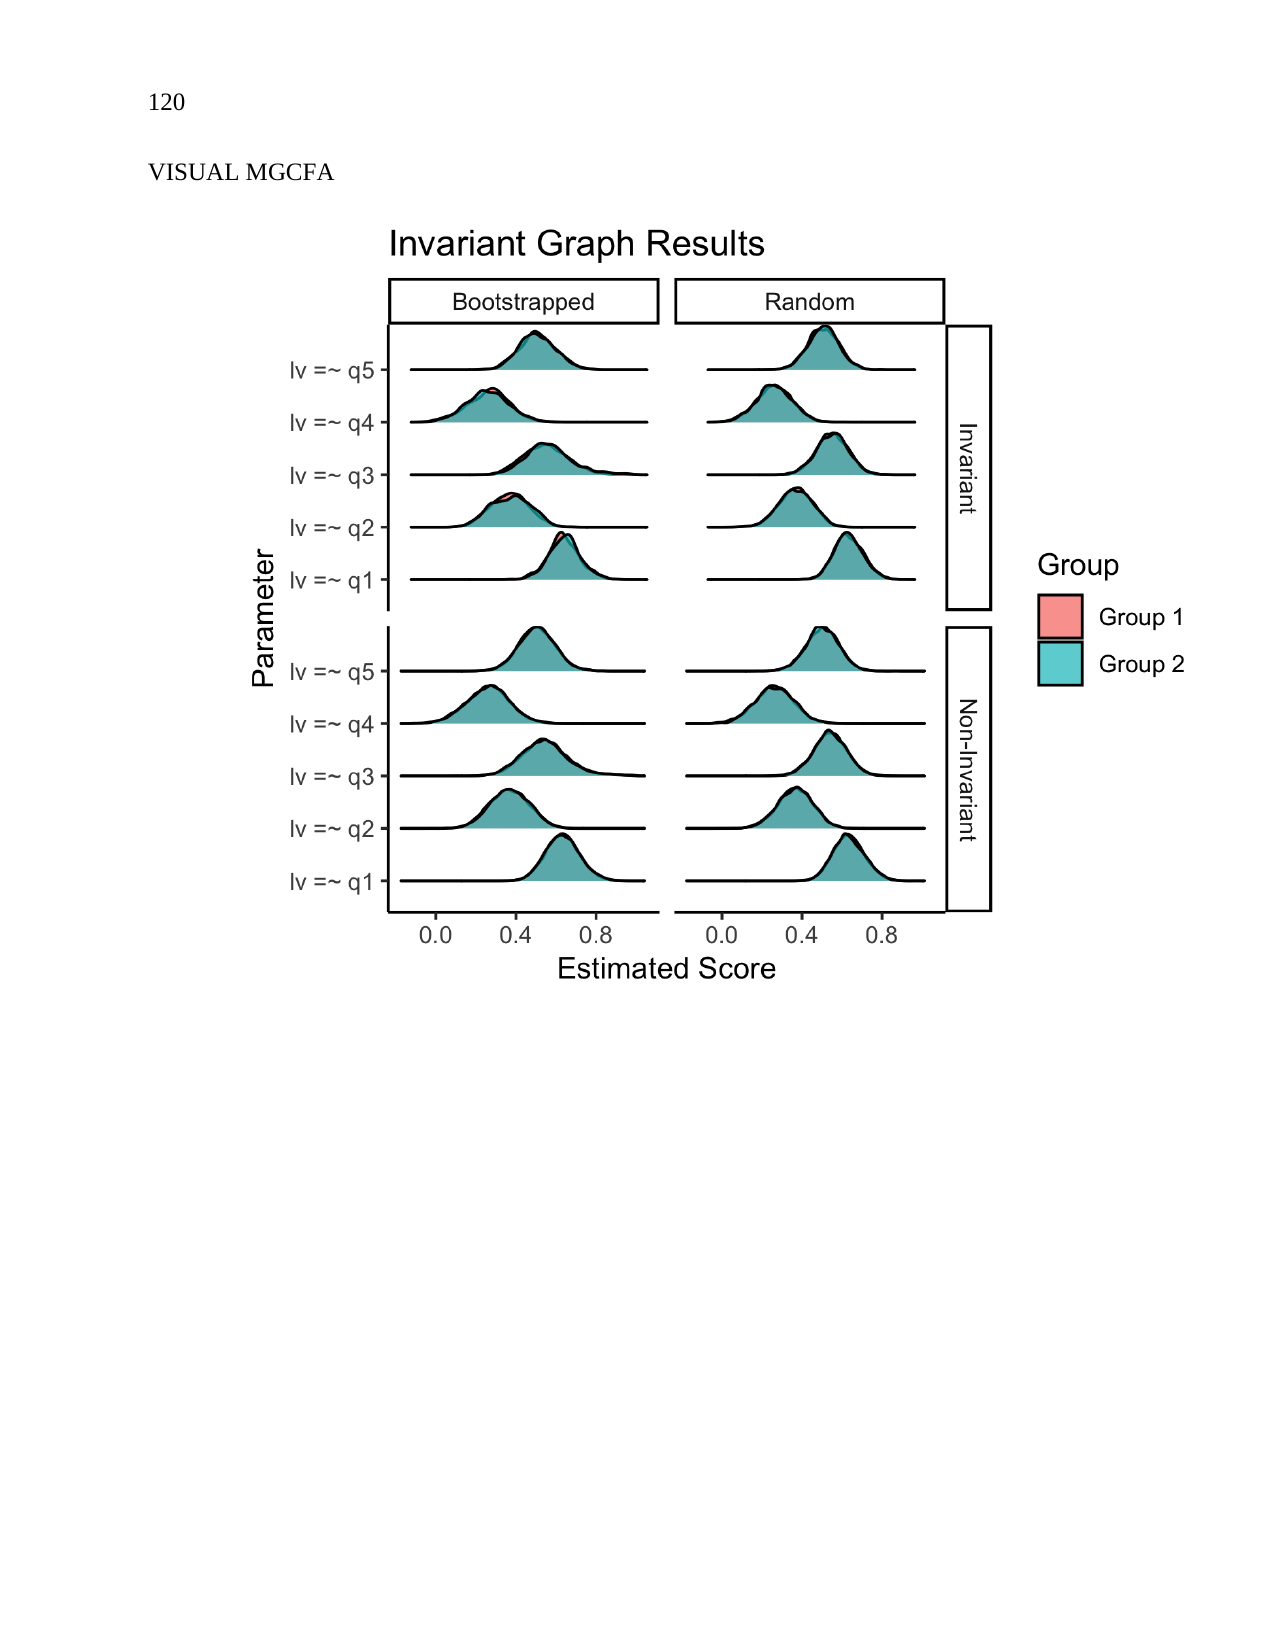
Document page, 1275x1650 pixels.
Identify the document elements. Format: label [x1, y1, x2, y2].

picture [237, 215, 1217, 999]
